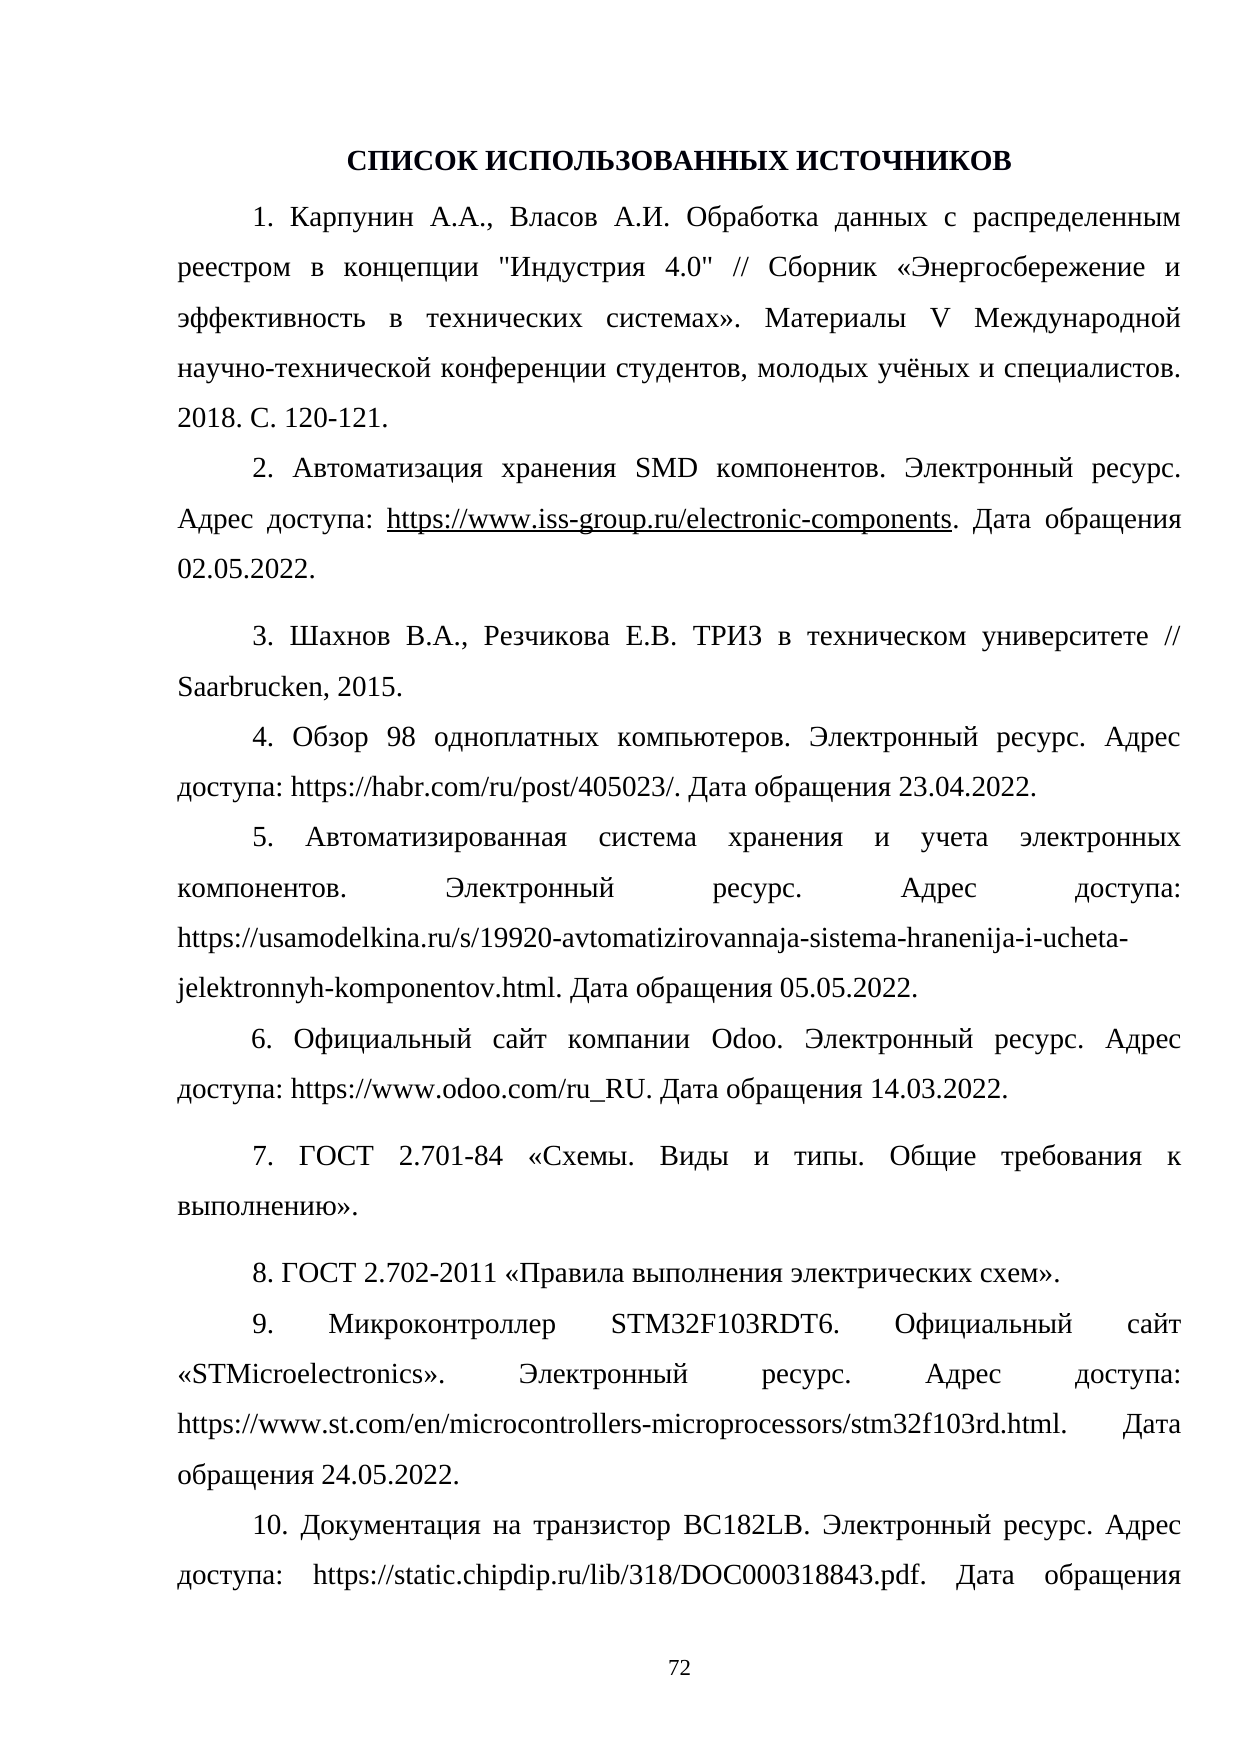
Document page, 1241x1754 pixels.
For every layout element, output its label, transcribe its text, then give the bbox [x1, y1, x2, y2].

text 1. Карпунин А.А., Власов А.И. Обработка данных с распределенным реестром в концепции "Индустрия 4.0" // Сборник «Энергосбережение и эффективность в технических системах». Материалы V Международной научно-технической конференции студентов, молодых учёных и специалистов. 2018. С. 120-121. [177, 199, 1182, 434]
text 4. Обзор 98 одноплатных компьютеров. Электронный ресурс. Адрес доступа: https://habr.com/ru/post/405023/. Дата обращения 23.04.2022. [177, 719, 1182, 803]
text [177, 1507, 1182, 1591]
text 8. ГОСТ 2.702-2011 «Правила выполнения электрических схем». [177, 1256, 1182, 1289]
text 2. Автоматизация хранения SMD компонентов. Электронный ресурс. Адрес доступа: https://www.iss-group.ru/electronic-components. Дата обращения 02.05.2022. [177, 451, 1182, 585]
text 5. Автоматизированная система хранения и учета электронных компонентов. Электронный ресурс. Адрес доступа: https://usamodelkina.ru/s/19920-avtomatizirovannaja-sistema-hranenija-i-ucheta-jelektronnyh-komponentov.html. Дата обращения 05.05.2022. [177, 819, 1182, 1004]
text 6. Официальный сайт компании Odoo. Электронный ресурс. Адрес доступа: https://www.odoo.com/ru_RU. Дата обращения 14.03.2022. [177, 1021, 1182, 1105]
text 7. ГОСТ 2.701-84 «Схемы. Виды и типы. Общие требования к выполнению». [177, 1138, 1182, 1222]
text 3. Шахнов В.А., Резчикова Е.В. ТРИЗ в техническом университете // Saarbrucken, 2015. [177, 618, 1182, 702]
text СПИСОК ИСПОЛЬЗОВАННЫХ ИСТОЧНИКОВ [177, 143, 1182, 177]
text 9. Микроконтроллер STM32F103RDT6. Официальный сайт «STMicroelectronics». Электронный ресурс. Адрес доступа: https://www.st.com/en/microcontrollers-microprocessors/stm32f103rd.html. Дата обращения 24.05.2022. [177, 1306, 1182, 1490]
